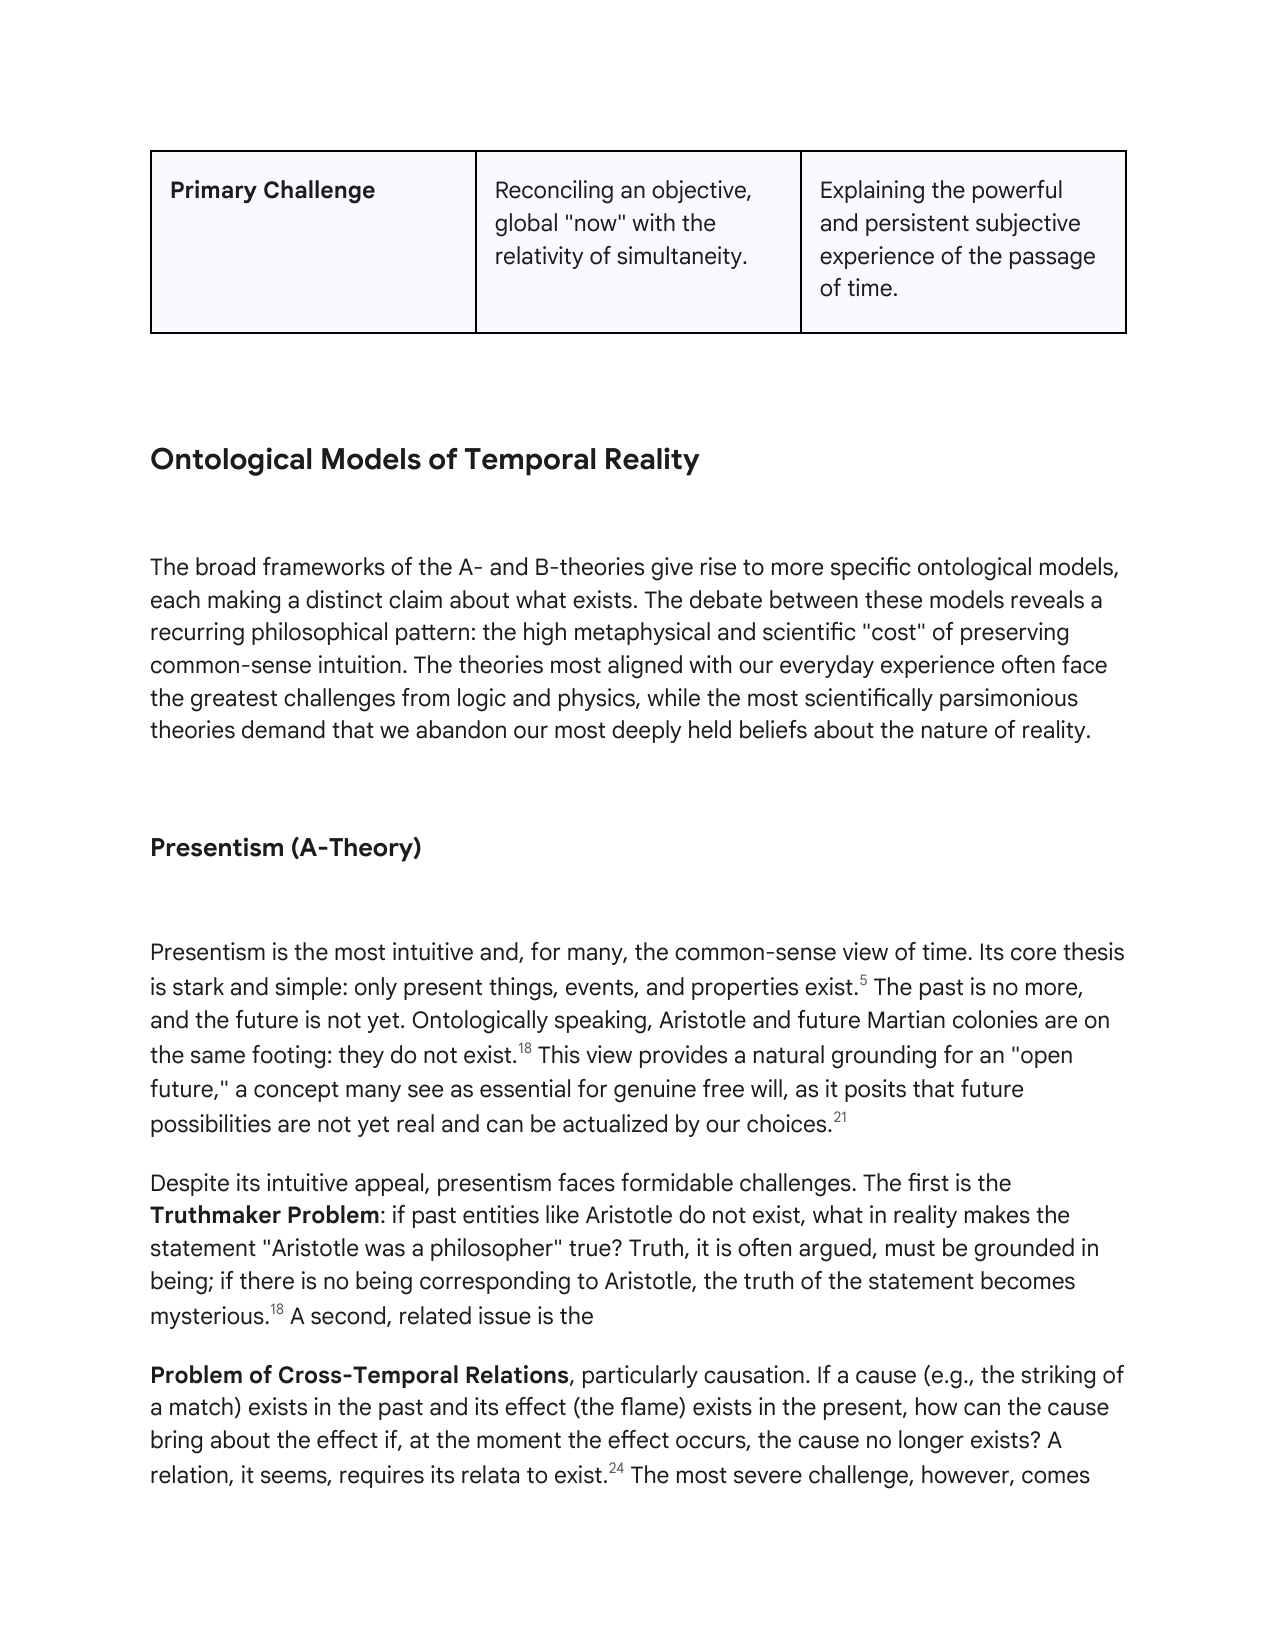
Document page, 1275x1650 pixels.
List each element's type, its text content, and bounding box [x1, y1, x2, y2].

text Despite its intuitive appeal, presentism faces formidable challenges. The first is the Truthmaker Problem: if past entities like Aristotle do not exist, what in reality makes the statement "Aristotle was a philosopher" true? Truth, it is often argued, must be grounded in being; if there is no being corresponding to Aristotle, the truth of the statement becomes mysterious.18 A second, related issue is the [150, 1169, 1125, 1331]
table_cell Primary Challenge [152, 152, 475, 332]
subtitle Ontological Models of Temporal Reality [150, 441, 1125, 478]
table_cell Explaining the powerful and persistent subjective experience of the passage of time. [802, 152, 1125, 332]
subtitle Presentism (A-Theory) [150, 832, 1125, 863]
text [150, 1361, 1125, 1491]
text The broad frameworks of the A- and B-theories give rise to more specific ontological models, each making a distinct claim about what exists. The debate between these models reveals a recurring philosophical pattern: the high metaphysical and scientific "cost" of preserving common-sense intuition. The theories most aligned with our everyday experience often face the greatest challenges from logic and physics, while the most scientifically parsimonious theories demand that we abandon our most deeply held beliefs about the nature of reality. [150, 553, 1125, 746]
text Presentism is the most intuitive and, for many, the common-sense view of time. Its core thesis is stark and simple: only present things, events, and properties exist.5 The past is no more, and the future is not yet. Ontologically speaking, Aristotle and future Martian colonies are on the same footing: they do not exist.18 This view provides a natural grounding for an "open future," a concept many see as essential for genuine free will, as it posits that future possibilities are not yet real and can be actualized by our choices.21 [150, 938, 1125, 1139]
table_cell Reconciling an objective, global "now" with the relativity of simultaneity. [477, 152, 800, 332]
